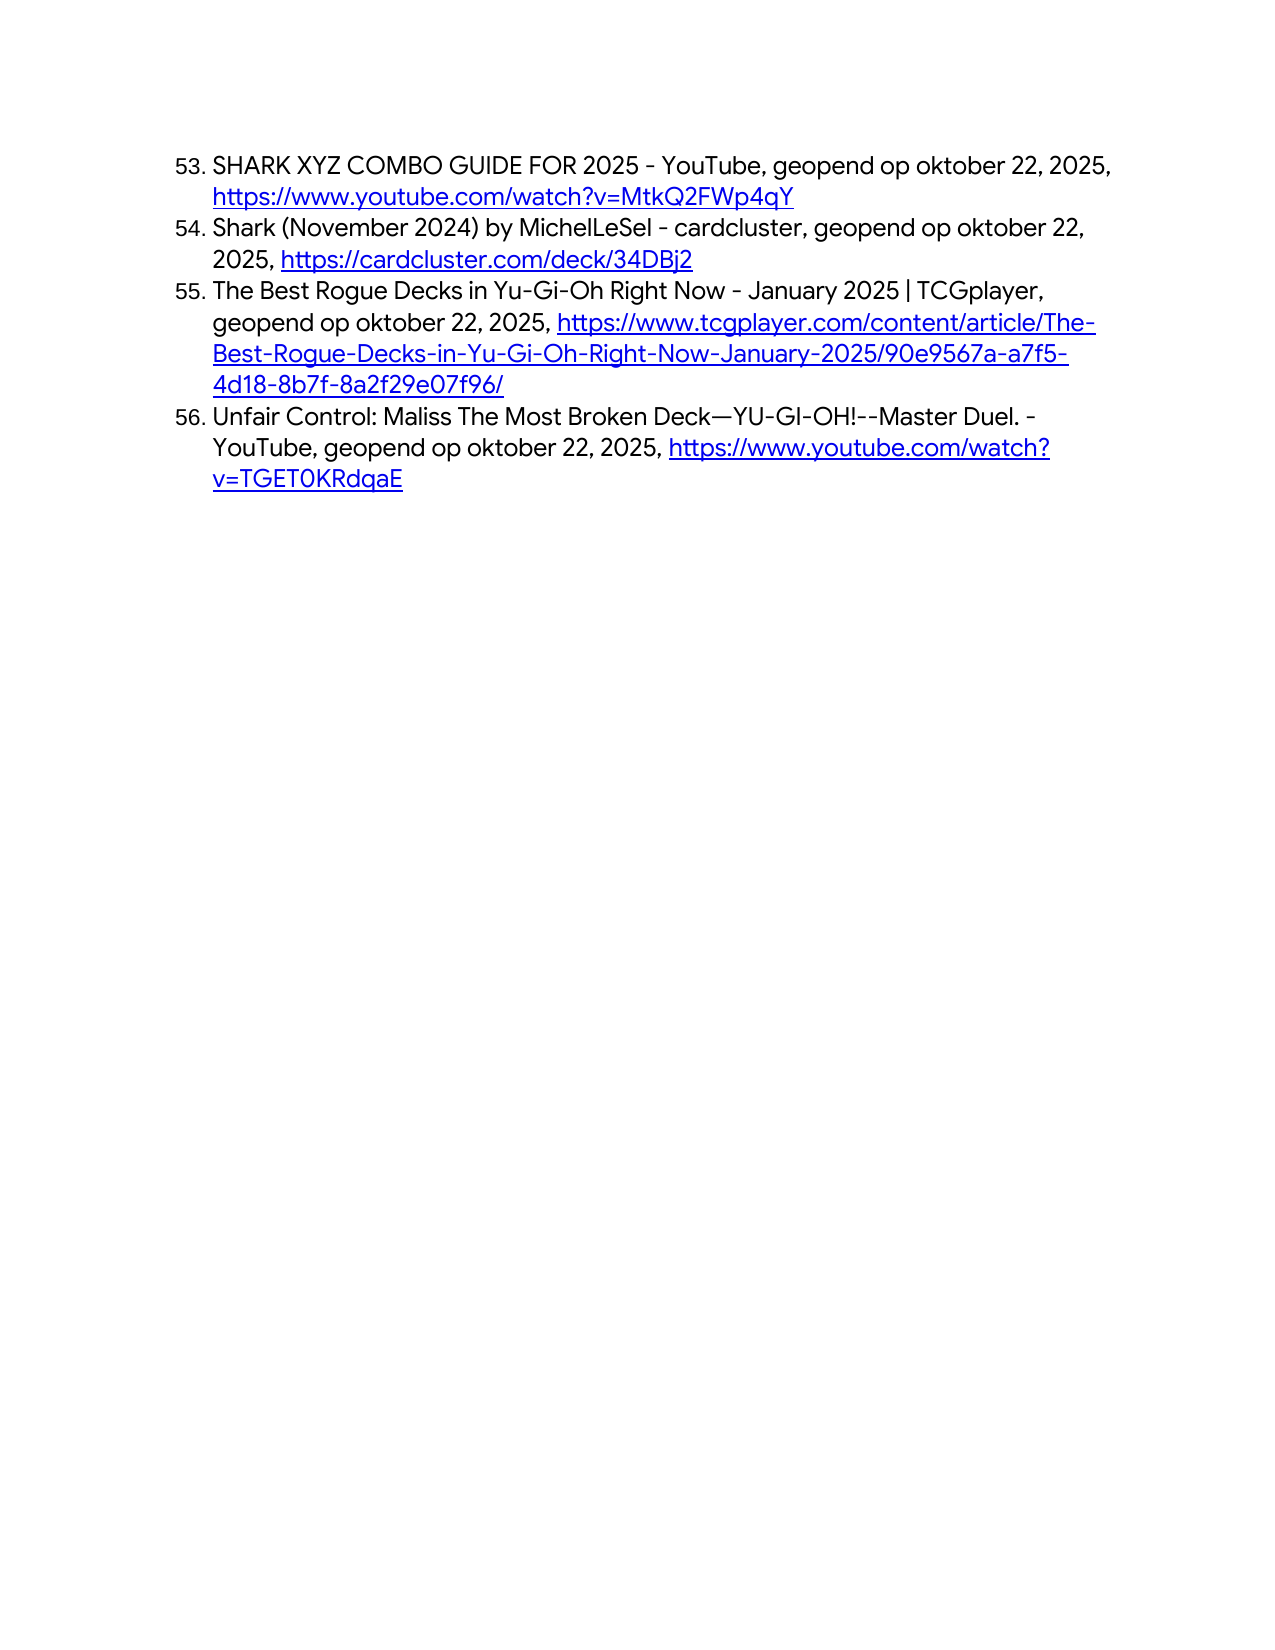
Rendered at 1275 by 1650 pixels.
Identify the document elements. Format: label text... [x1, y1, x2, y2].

list The Best Rogue Decks in Yu-Gi-Oh Right Now - January 2025 | TCGplayer, geopend op oktober 22, 2025, https://www.tcgplayer.com/content/article/The-Best-Rogue-Decks-in-Yu-Gi-Oh-Right-Now-January-2025/90e9567a-a7f5-4d18-8b7f-8a2f29e07f96/ [175, 275, 1125, 401]
list Unfair Control: Maliss The Most Broken Deck—YU-GI-OH!--Master Duel. - YouTube, geopend op oktober 22, 2025, https://www.youtube.com/watch?v=TGET0KRdqaE [175, 401, 1125, 495]
list SHARK XYZ COMBO GUIDE FOR 2025 - YouTube, geopend op oktober 22, 2025, https://www.youtube.com/watch?v=MtkQ2FWp4qY [175, 150, 1125, 213]
list Shark (November 2024) by MichelLeSel - cardcluster, geopend op oktober 22, 2025, https://cardcluster.com/deck/34DBj2 [175, 213, 1125, 275]
